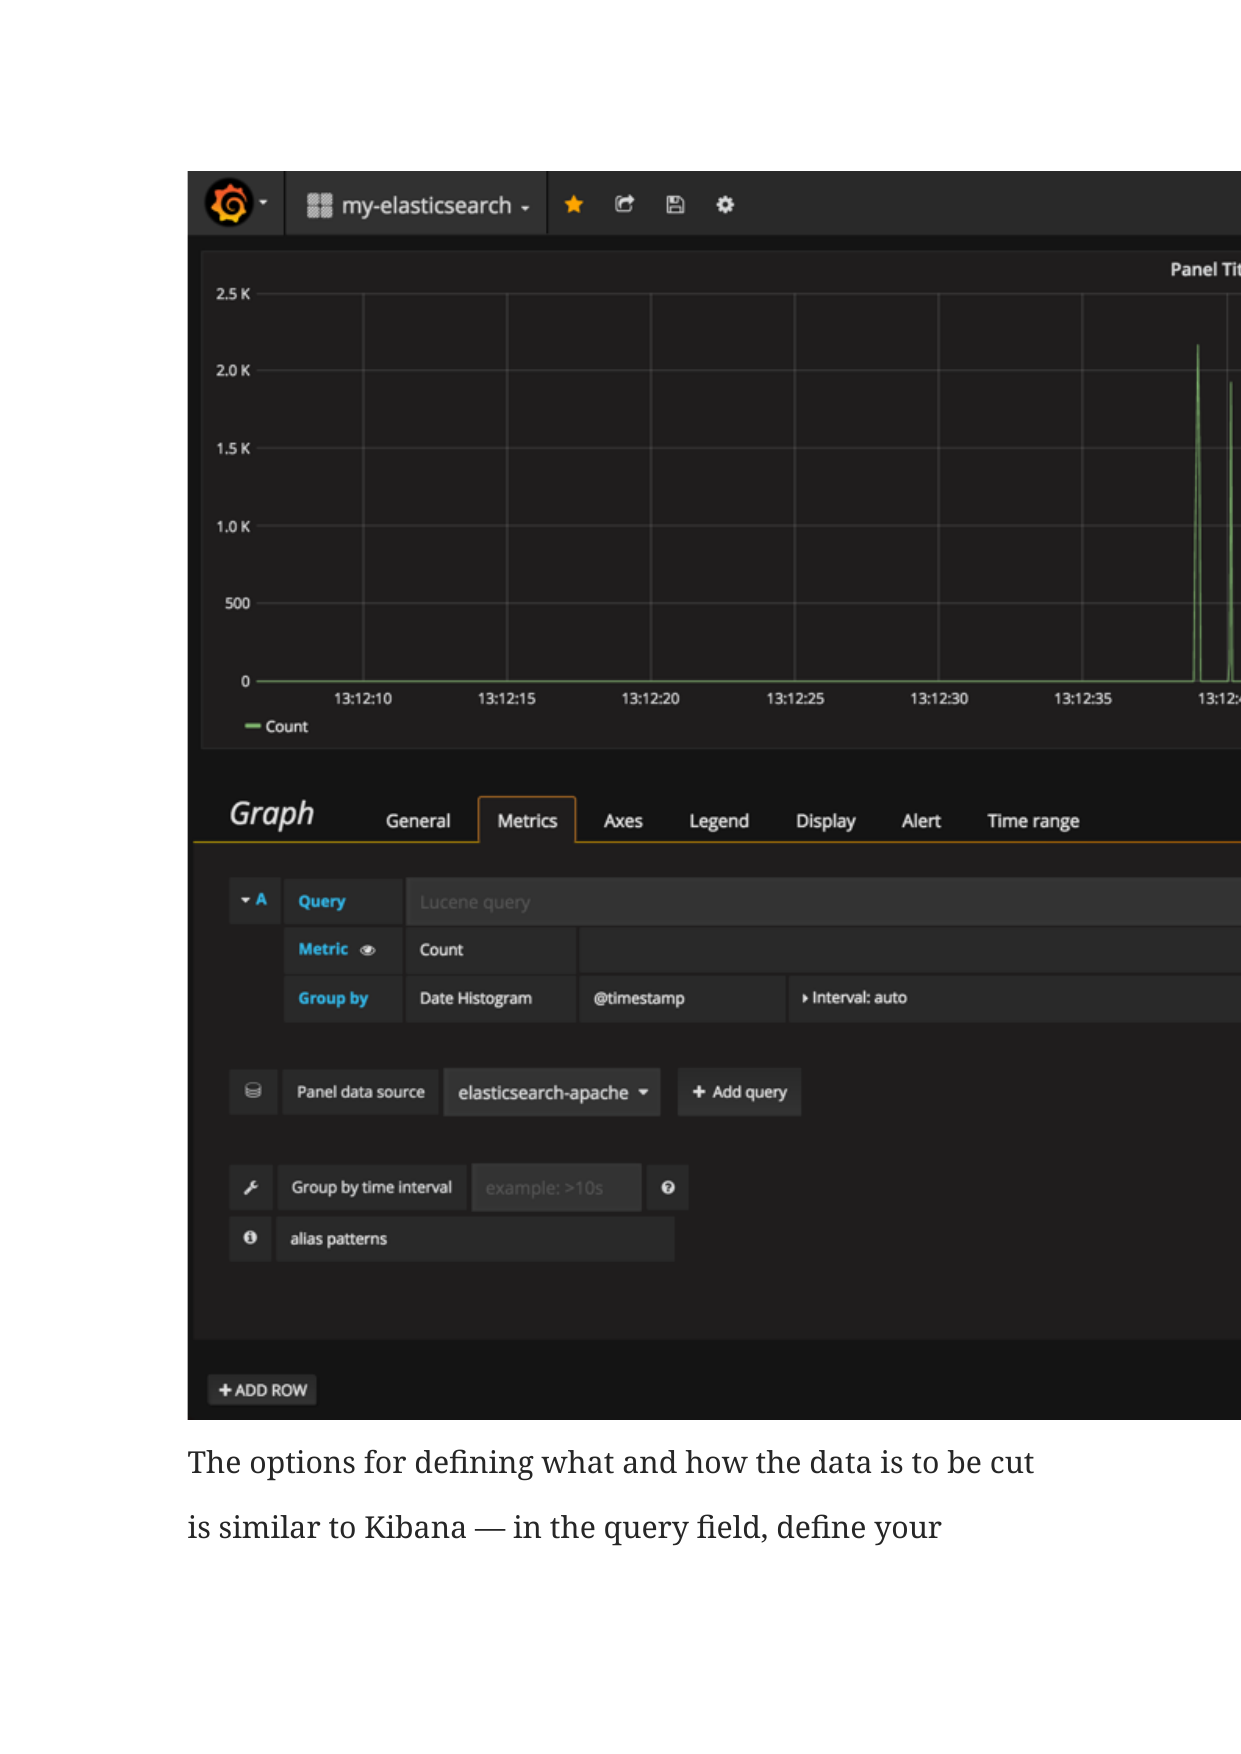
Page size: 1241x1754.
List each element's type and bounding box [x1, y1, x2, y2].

text [187, 1429, 1053, 1559]
picture [187, 171, 1241, 1420]
